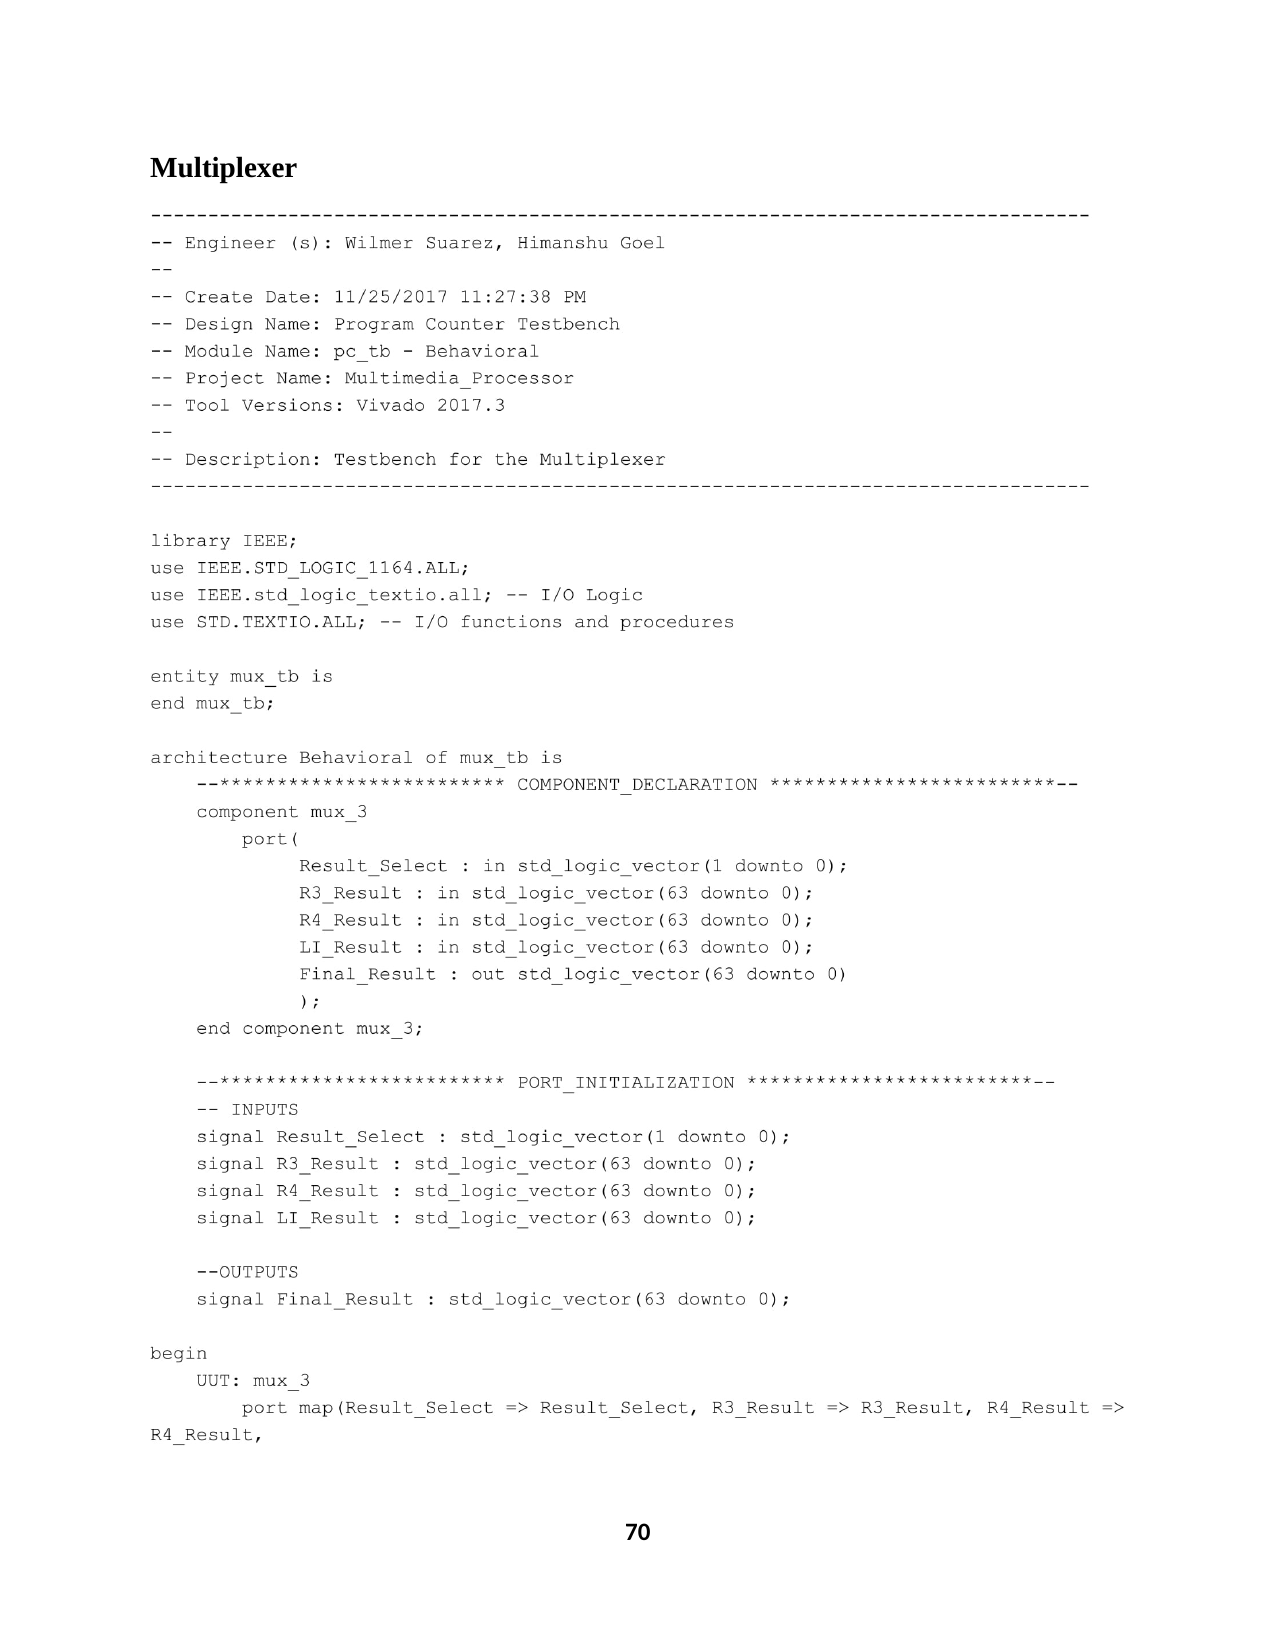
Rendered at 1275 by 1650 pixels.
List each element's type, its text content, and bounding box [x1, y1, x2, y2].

picture [150, 200, 1125, 1462]
text Multiplexer [150, 150, 1125, 183]
